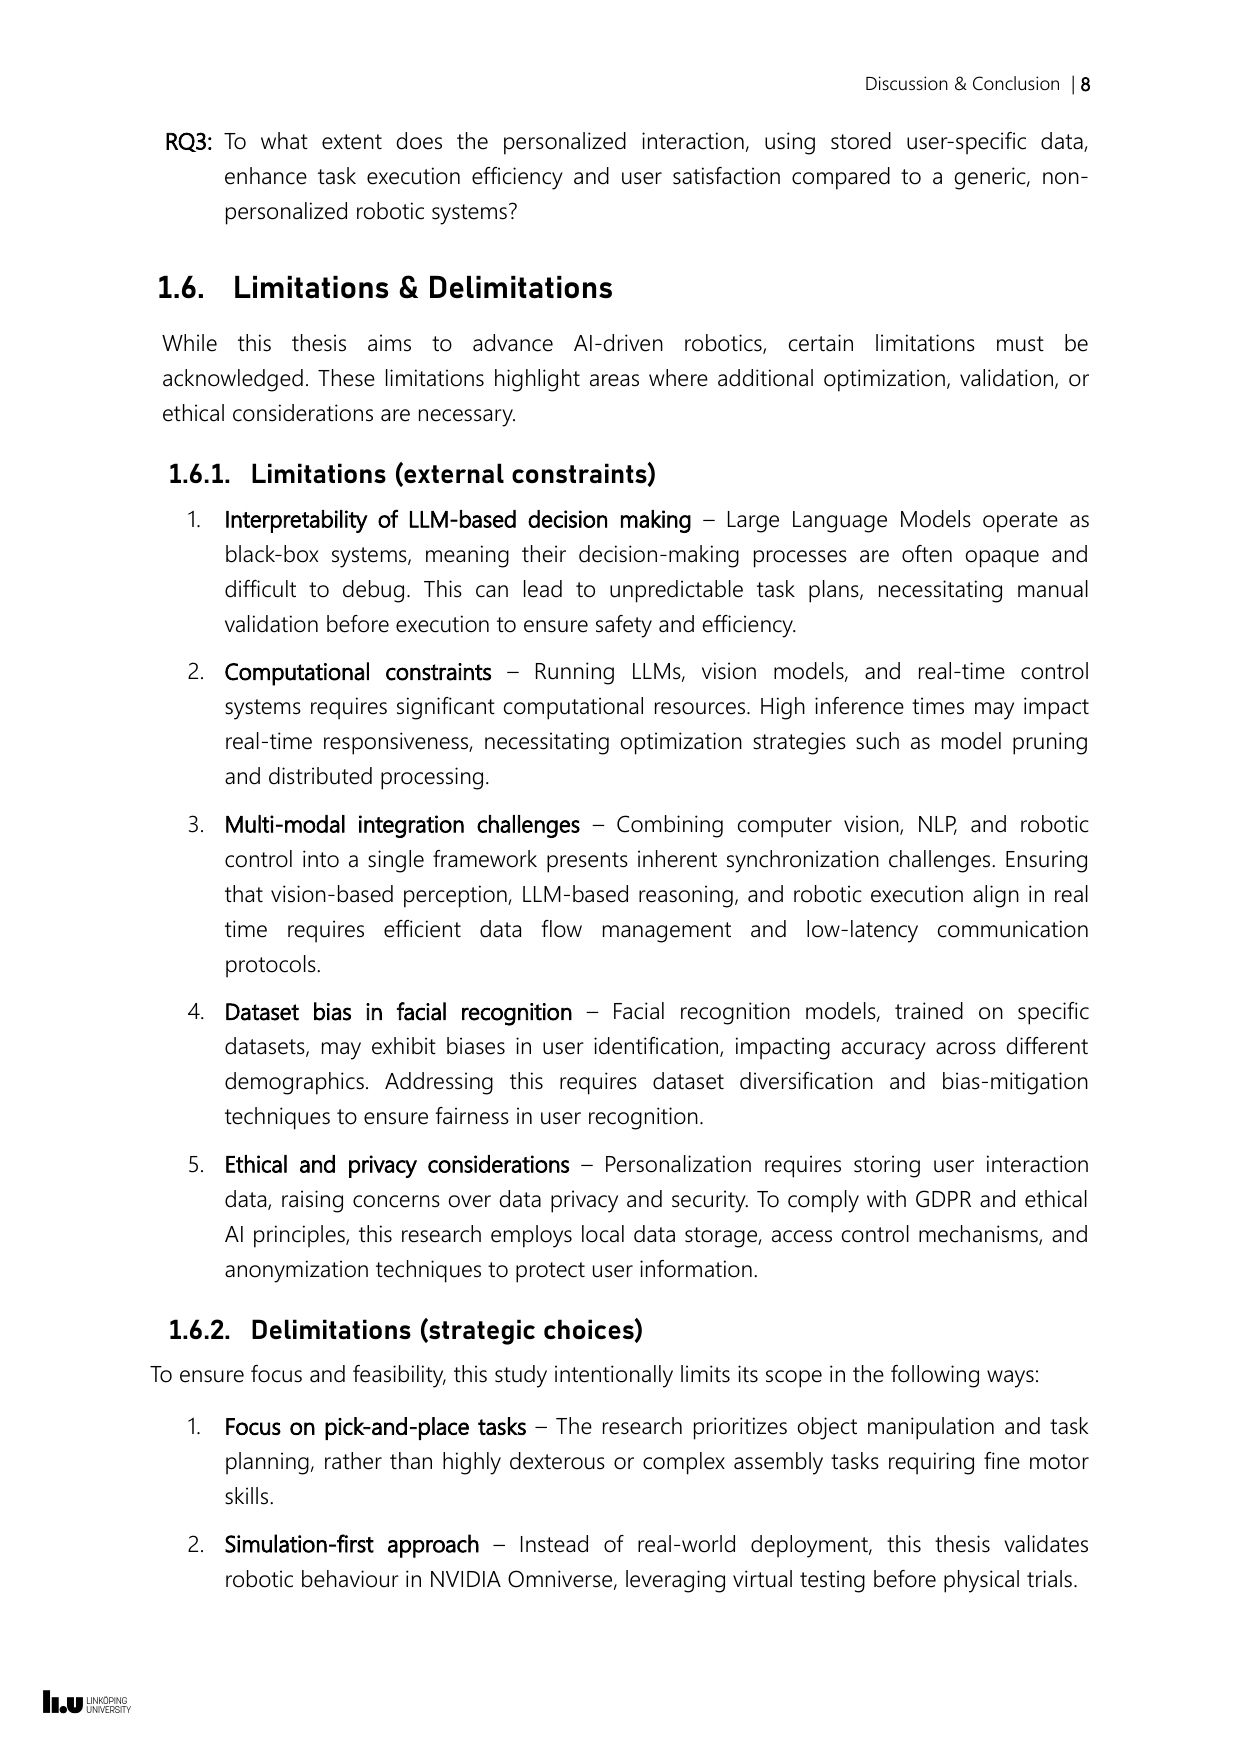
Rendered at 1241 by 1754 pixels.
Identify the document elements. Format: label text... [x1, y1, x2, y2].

list Ethical and privacy considerations – Personalization requires storing user interaction data, raising concerns over data privacy and security. To comply with GDPR and ethical AI principles, this research employs local data storage, access control mechanisms, and anonymization techniques to protect user information. [187, 1147, 1090, 1283]
list Dataset bias in facial recognition – Facial recognition models, trained on specific datasets, may exhibit biases in user identification, impacting accuracy across different demographics. Addressing this requires dataset diversification and bias-mitigation techniques to ensure fairness in user recognition. [187, 995, 1090, 1131]
text To ensure focus and feasibility, this study intentionally limits its scope in the following ways: [150, 1358, 1090, 1389]
list Simulation-first approach – Instead of real-world deployment, this thesis validates robotic behaviour in NVIDIA Omniverse, leveraging virtual testing before physical trials. [187, 1527, 1090, 1593]
list Focus on pick-and-place tasks – The research prioritizes object manipulation and task planning, rather than highly dexterous or complex assembly tasks requiring fine motor skills. [187, 1410, 1090, 1510]
list Multi-modal integration challenges – Combining computer vision, NLP, and robotic control into a single framework presents inherent synchronization challenges. Ensuring that vision-based perception, LLM-based reasoning, and robotic execution align in real time requires efficient data flow management and low-latency communication protocols. [187, 807, 1090, 978]
text While this thesis aims to advance AI-driven robotics, certain limitations must be acknowledged. These limitations highlight areas where additional optimization, validation, or ethical considerations are necessary. [162, 327, 1090, 427]
list To what extent does the personalized interaction, using stored user-specific data, enhance task execution efficiency and user satisfaction compared to a generic, non-personalized robotic systems? [165, 124, 1090, 225]
subtitle Limitations (external constraints) [168, 457, 1090, 489]
list Computational constraints – Running LLMs, vision models, and real-time control systems requires significant computational resources. High inference times may impact real-time responsiveness, necessitating optimization strategies such as model pruning and distributed processing. [187, 655, 1090, 791]
list Interpretability of LLM-based decision making – Large Language Models operate as black-box systems, meaning their decision-making processes are often opaque and difficult to debug. This can lead to unpredictable task plans, necessitating manual validation before execution to ensure safety and efficiency. [187, 502, 1090, 638]
picture [36, 1683, 138, 1720]
subtitle Limitations & Delimitations [156, 267, 1090, 304]
subtitle Delimitations (strategic choices) [168, 1312, 1090, 1345]
